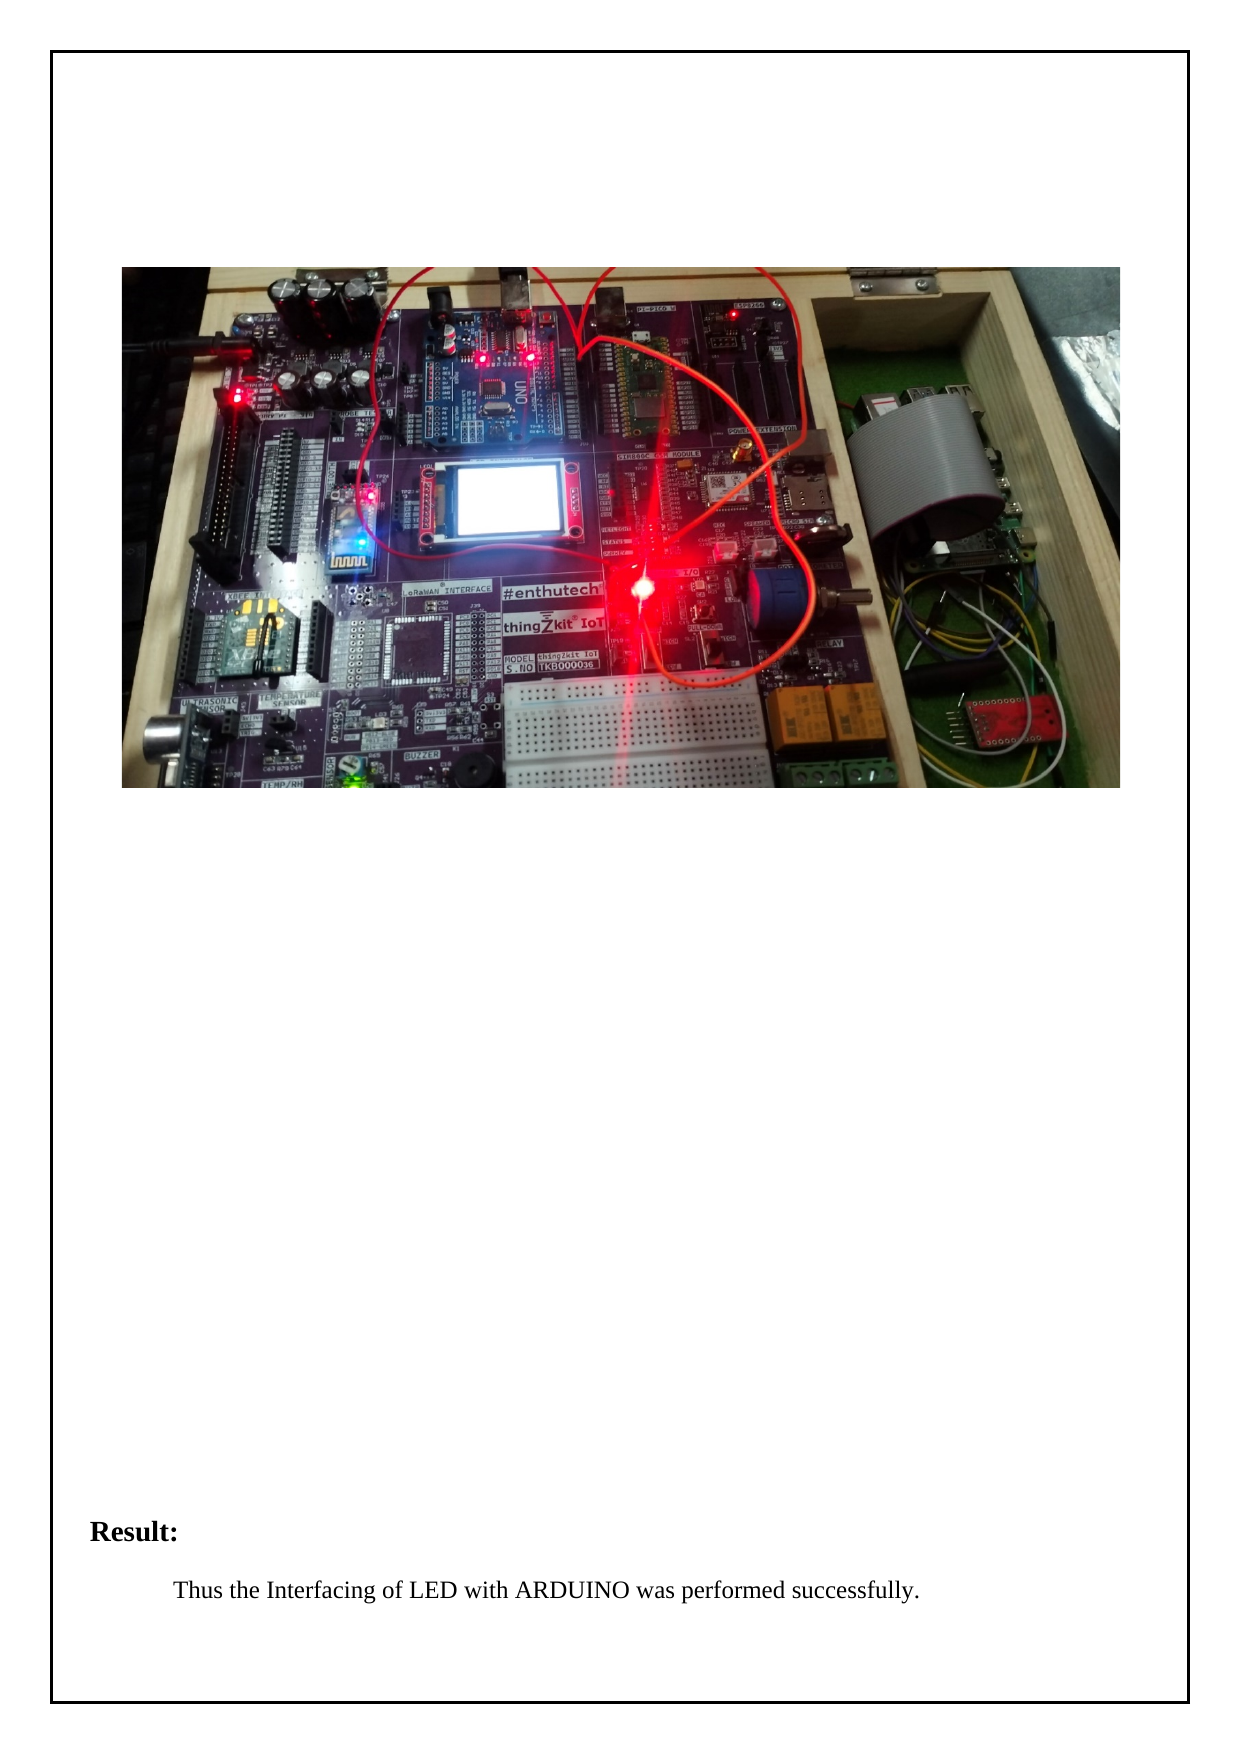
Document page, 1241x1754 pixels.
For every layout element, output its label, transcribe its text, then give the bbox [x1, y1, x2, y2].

picture [121, 267, 1121, 788]
subtitle Result: [75, 1514, 1165, 1547]
text Thus the Interfacing of LED with ARDUINO was performed successfully. [173, 1575, 1165, 1604]
